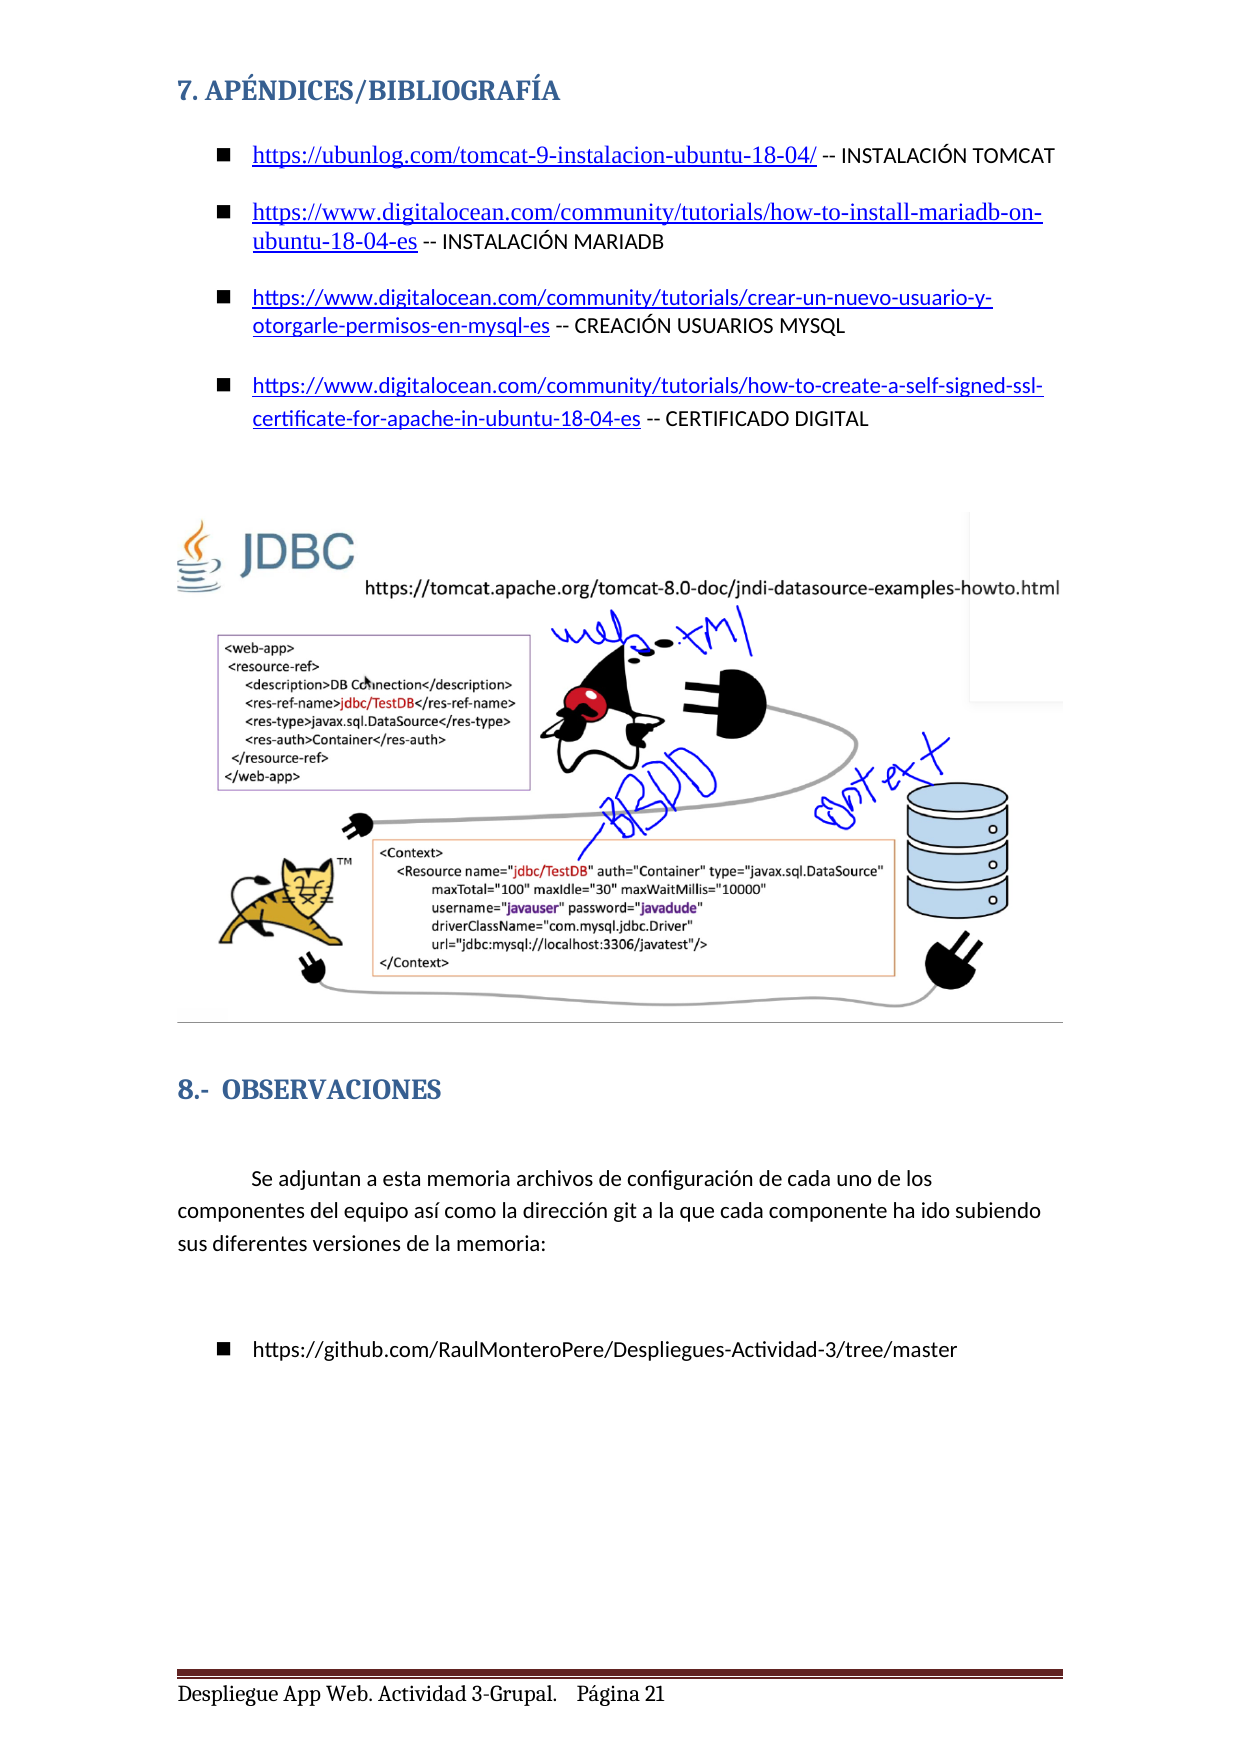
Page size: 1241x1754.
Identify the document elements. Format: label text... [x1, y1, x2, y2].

list https://www.digitalocean.com/community/tutorials/how-to-create-a-self-signed-ssl-certificate-for-apache-in-ubuntu-18-04-es -- CERTIFICADO DIGITAL [215, 372, 1063, 432]
list https://www.digitalocean.com/community/tutorials/crear-un-nuevo-usuario-y-otorgarle-permisos-en-mysql-es -- CREACIÓN USUARIOS MYSQL [215, 283, 1063, 339]
subtitle 7. APÉNDICES/BIBLIOGRAFÍA [177, 74, 1063, 107]
list https://github.com/RaulMonteroPere/Despliegues-Actividad-3/tree/master [215, 1335, 1063, 1363]
subtitle 8.- OBSERVACIONES [177, 1073, 1063, 1106]
list https://www.digitalocean.com/community/tutorials/how-to-install-mariadb-on-ubuntu-18-04-es -- INSTALACIÓN MARIADB [215, 197, 1063, 255]
text Se adjuntan a esta memoria archivos de configuración de cada uno de los componentes del equipo así como la dirección git a la que cada componente ha ido subiendo sus diferentes versiones de la memoria: [177, 1164, 1063, 1257]
list https://ubunlog.com/tomcat-9-instalacion-ubuntu-18-04/ -- INSTALACIÓN TOMCAT [215, 140, 1063, 169]
picture [177, 512, 1063, 1023]
